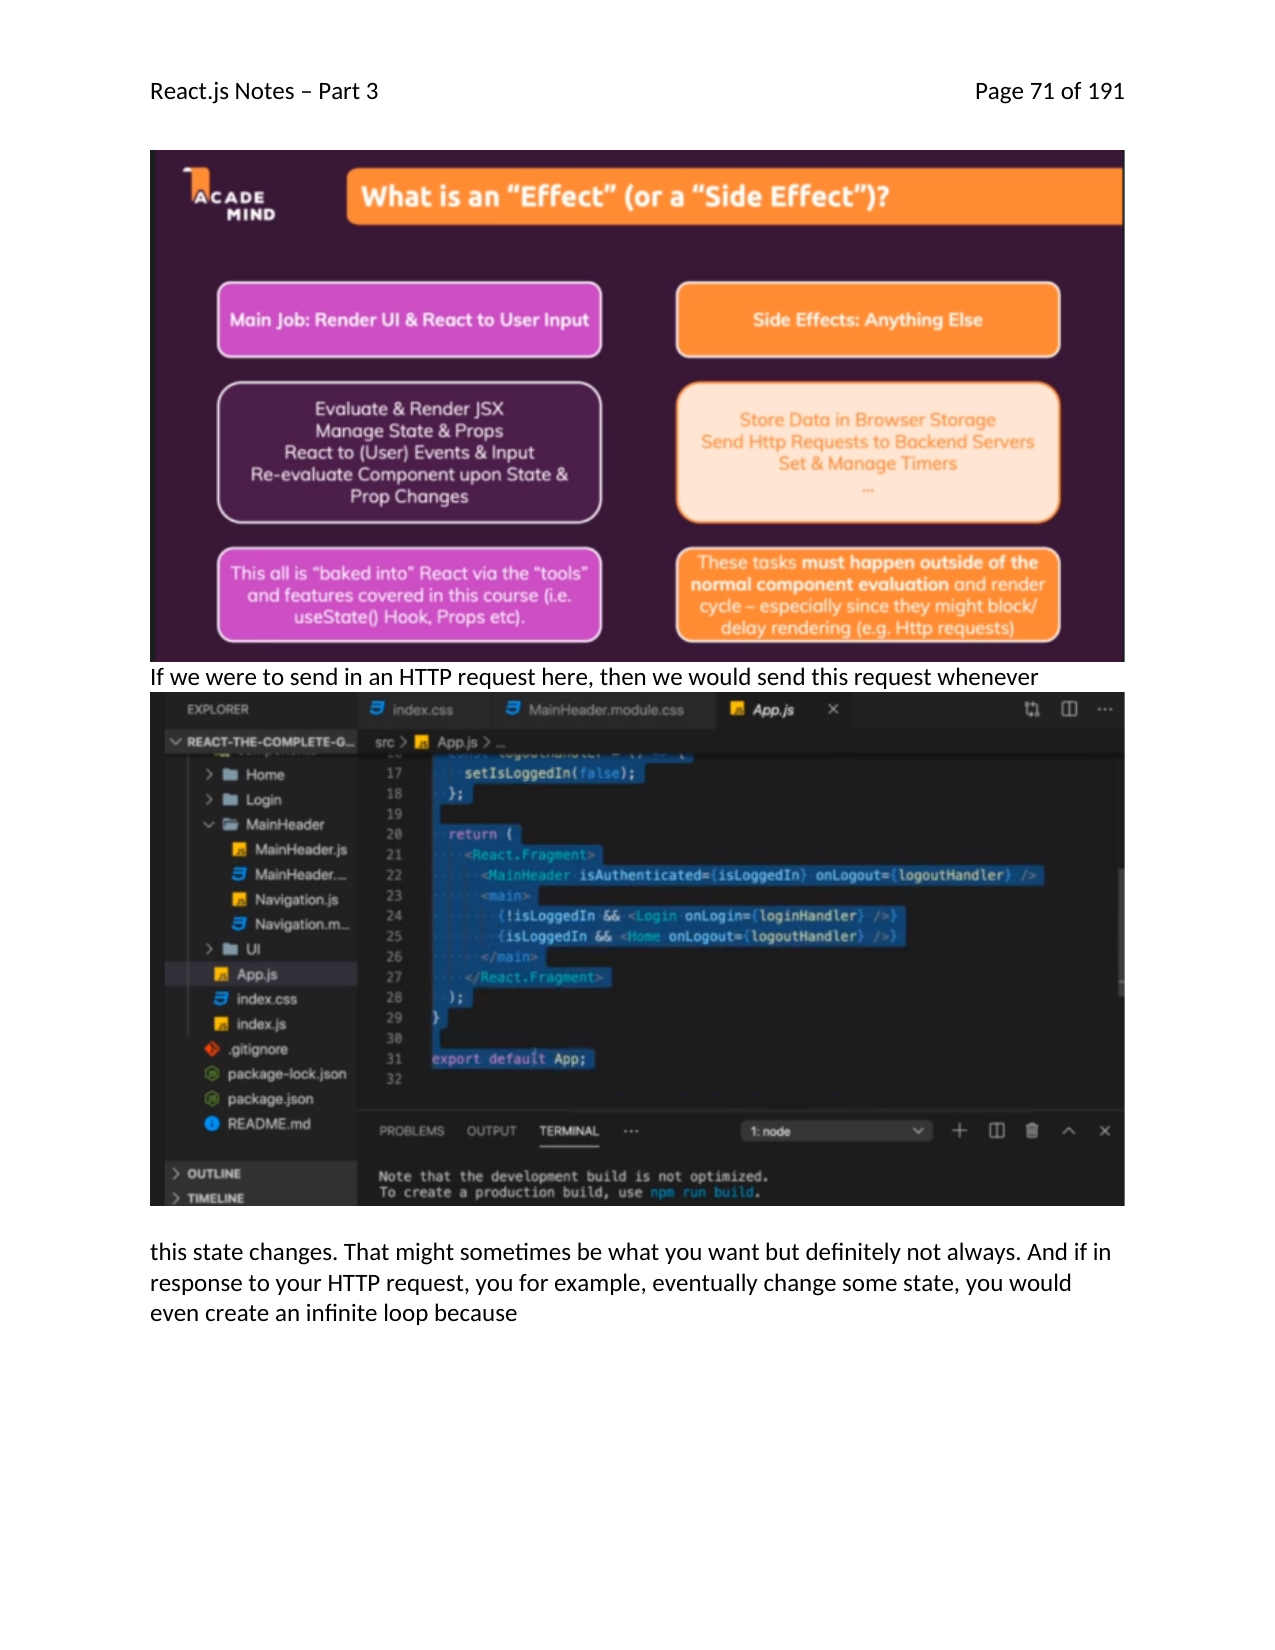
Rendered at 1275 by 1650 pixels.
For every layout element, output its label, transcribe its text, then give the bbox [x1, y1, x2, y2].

picture [150, 150, 1125, 662]
text If we were to send in an HTTP request here, then we would send this request whenever [150, 662, 1125, 692]
text this state changes. That might sometimes be what you want but definitely not always. And if in response to your HTTP request, you for example, eventually change some state, you would even create an infinite loop because [150, 1236, 1125, 1328]
picture [150, 692, 1125, 1206]
